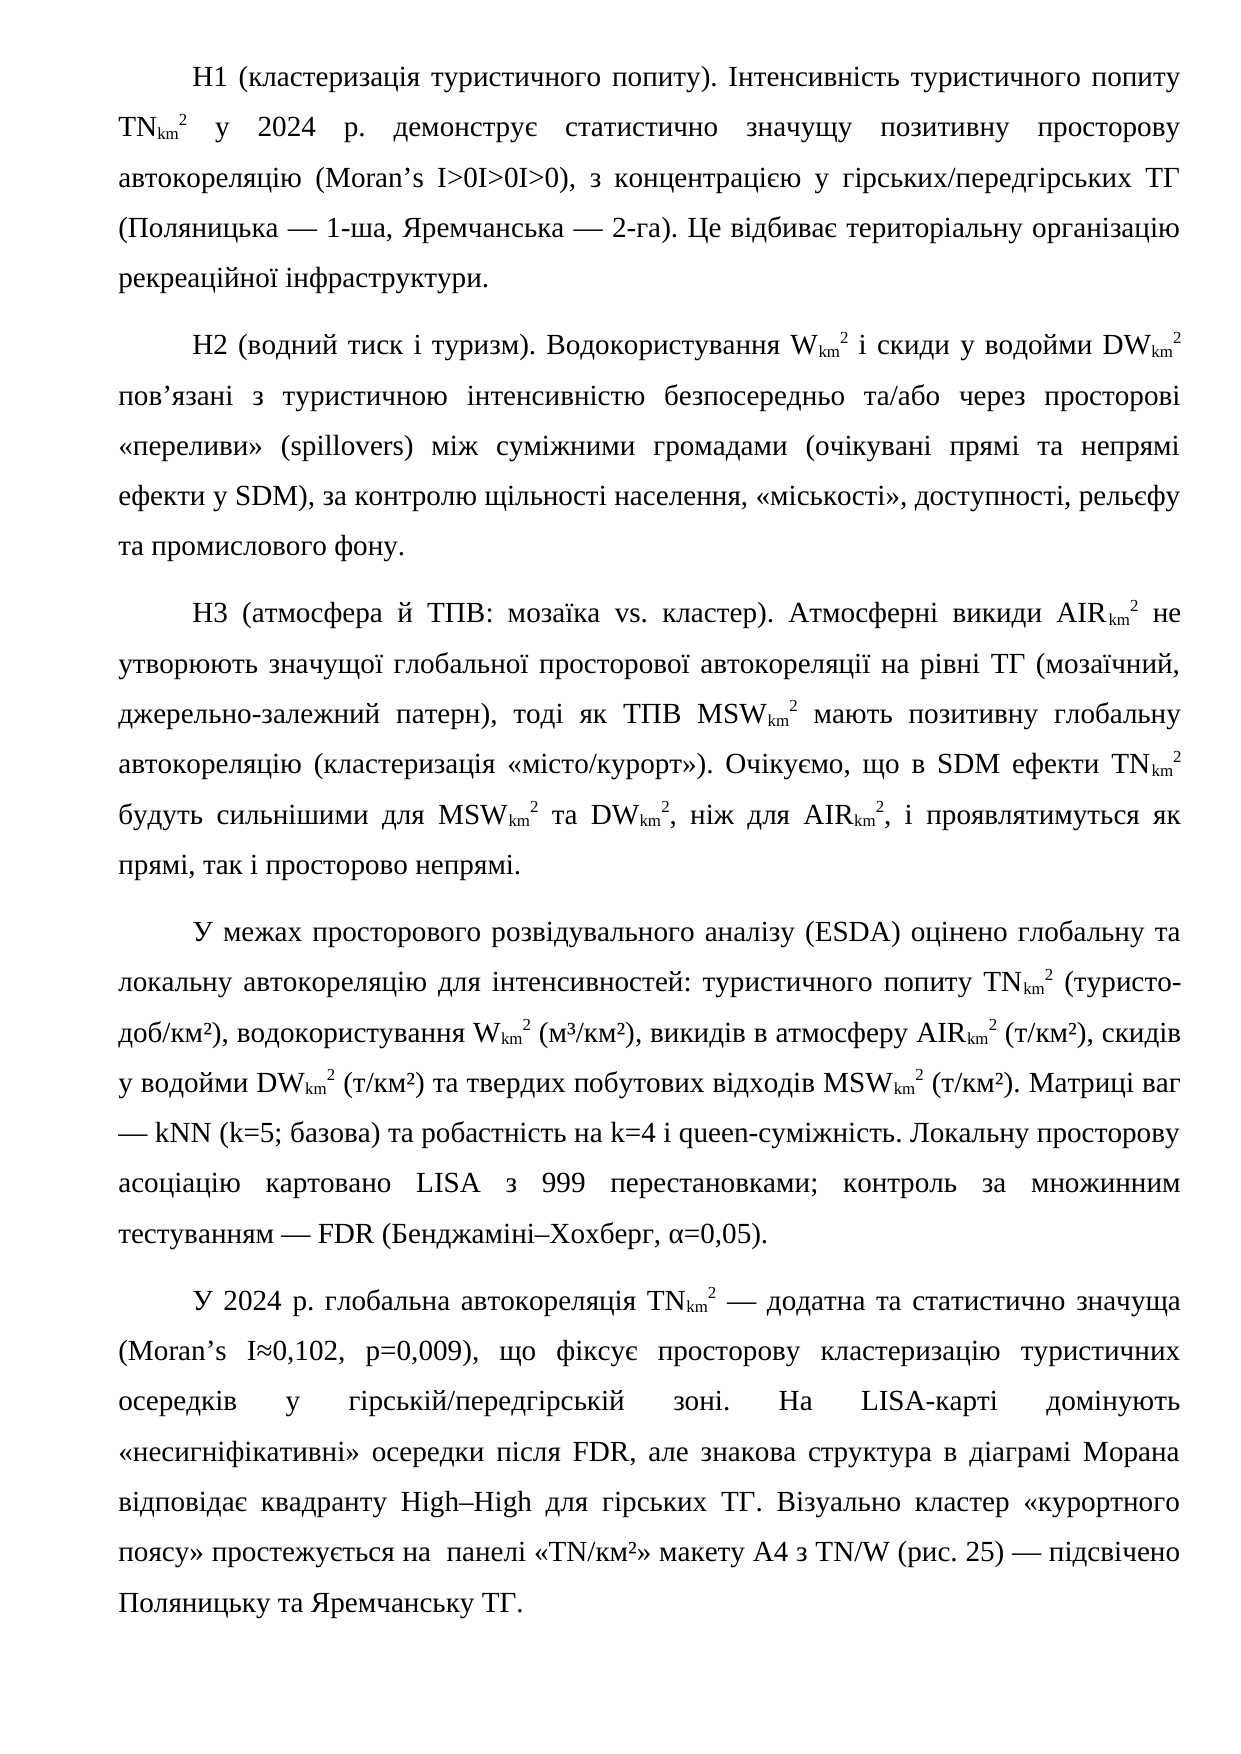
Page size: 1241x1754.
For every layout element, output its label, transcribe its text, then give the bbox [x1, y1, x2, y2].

text H2 (водний тиск і туризм). Водокористування Wkm2 і скиди у водойми DWkm2 пов’язані з туристичною інтенсивністю безпосередньо та/або через просторові «переливи» (spillovers) між суміжними громадами (очікувані прямі та непрямі ефекти у SDM), за контролю щільності населення, «міськості», доступності, рельєфу та промислового фону. [118, 327, 1181, 562]
text H1 (кластеризація туристичного попиту). Інтенсивність туристичного попиту TNkm2 у 2024 р. демонструє статистично значущу позитивну просторову автокореляцію (Moran’s I>0I>0I>0), з концентрацією у гірських/передгірських ТГ (Поляницька — 1-ша, Яремчанська — 2-га). Це відбиває територіальну організацію рекреаційної інфраструктури. [118, 59, 1181, 294]
text У 2024 р. глобальна автокореляція TNkm2 — додатна та статистично значуща (Moran’s I≈0,102, p=0,009), що фіксує просторову кластеризацію туристичних осередків у гірській/передгірській зоні. На LISA-карті домінують «несигніфікативні» осередки після FDR, але знакова структура в діаграмі Морана відповідає квадранту High–High для гірських ТГ. Візуально кластер «курортного поясу» простежується на панелі «TN/км²» макету А4 з TN/W (рис. 25) — підсвічено Поляницьку та Яремчанську ТГ. [118, 1283, 1181, 1618]
text H3 (атмосфера й ТПВ: мозаїка vs. кластер). Атмосферні викиди AIRkm2 не утворюють значущої глобальної просторової автокореляції на рівні ТГ (мозаїчний, джерельно-залежний патерн), тоді як ТПВ MSWkm2 мають позитивну глобальну автокореляцію (кластеризація «місто/курорт»). Очікуємо, що в SDM ефекти TNkm2 будуть сильнішими для MSWkm2 та DWkm2, ніж для AIRkm2, і проявлятимуться як прямі, так і просторово непрямі. [118, 596, 1181, 881]
text У межах просторового розвідувального аналізу (ESDA) оцінено глобальну та локальну автокореляцію для інтенсивностей: туристичного попиту TNkm2 (туристо-доб/км²), водокористування Wkm2 (м³/км²), викидів в атмосферу AIRkm2 (т/км²), скидів у водойми DWkm2 (т/км²) та твердих побутових відходів MSWkm2 (т/км²). Матриці ваг — kNN (k=5; базова) та робастність на k=4 і queen-суміжність. Локальну просторову асоціацію картовано LISA з 999 перестановками; контроль за множинним тестуванням — FDR (Бенджаміні–Хохберг, α=0,05). [118, 914, 1181, 1249]
